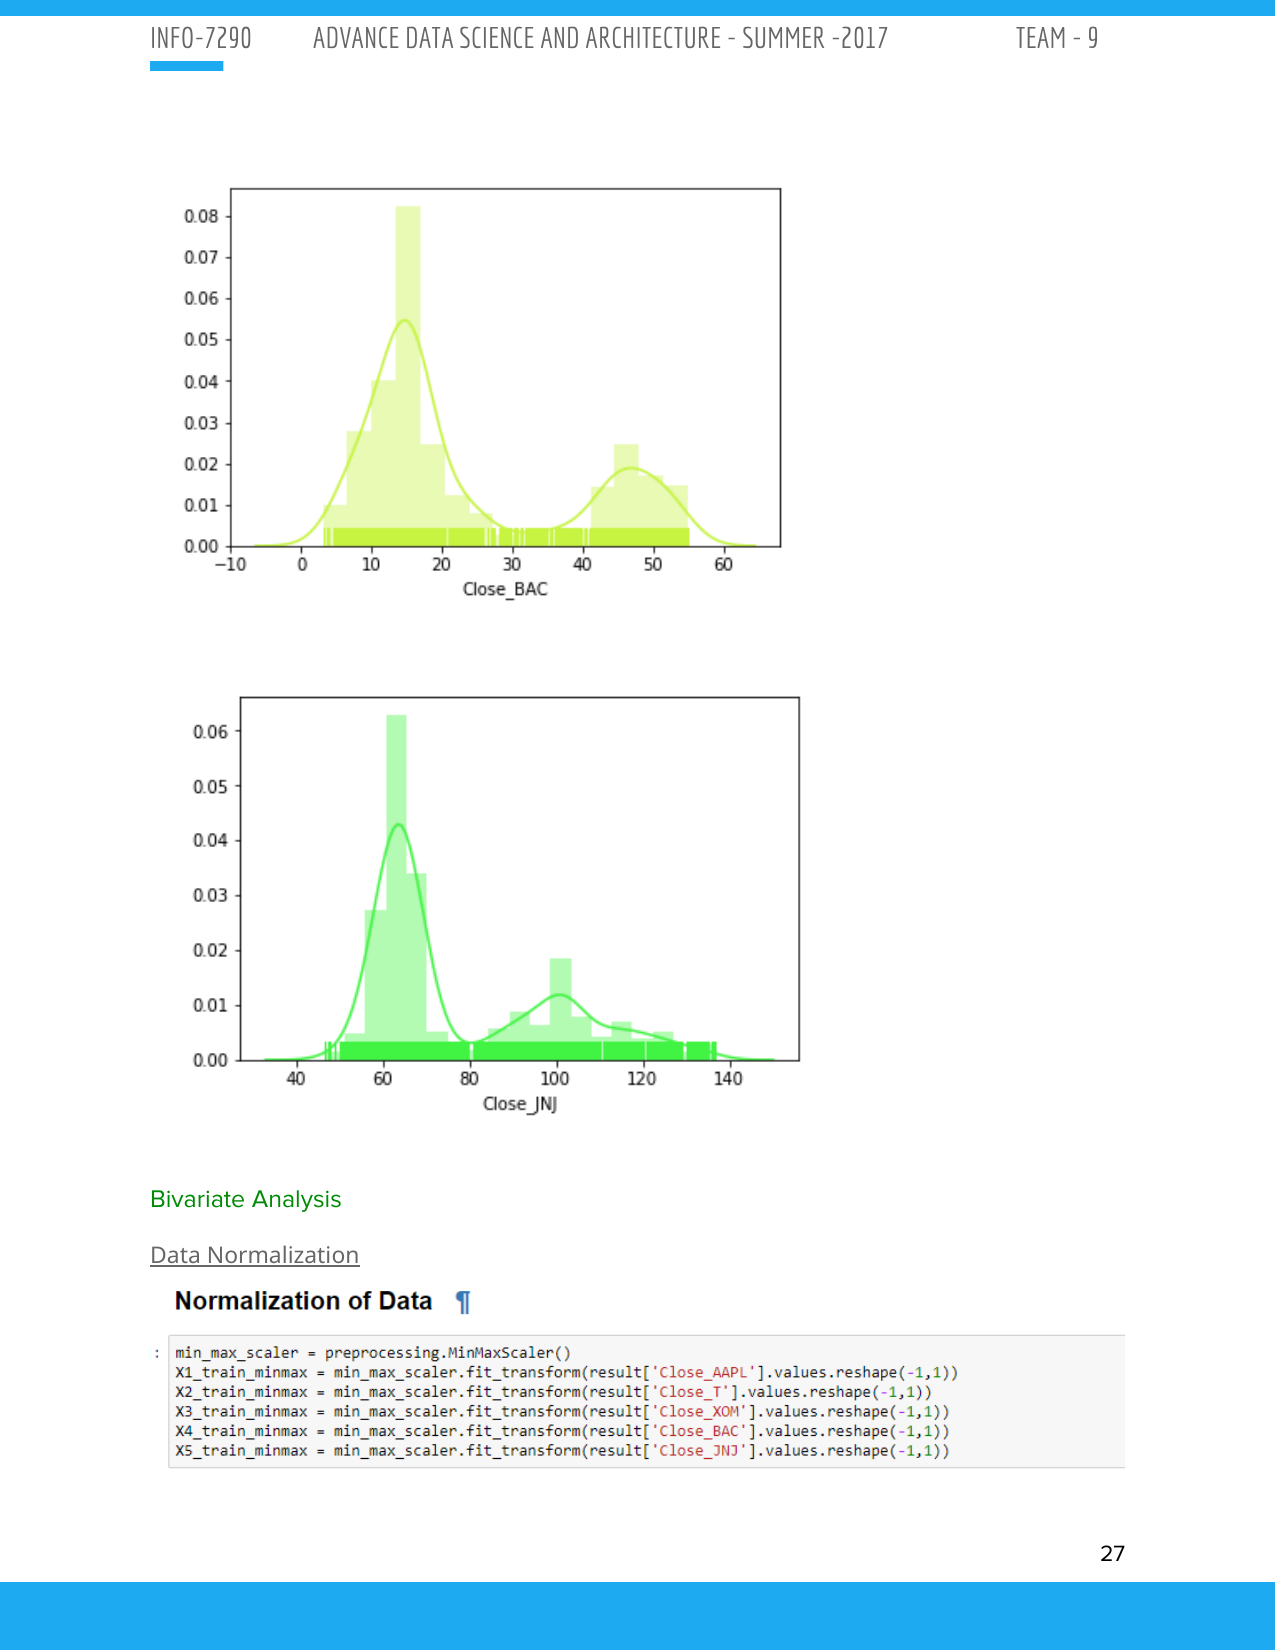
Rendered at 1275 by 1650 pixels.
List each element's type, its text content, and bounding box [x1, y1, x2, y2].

subtitle Data Normalization [150, 1239, 1125, 1270]
subtitle Bivariate Analysis [150, 1184, 1125, 1214]
picture [0, 0, 1275, 16]
picture [150, 1291, 1125, 1481]
picture [0, 1582, 1275, 1650]
picture [150, 61, 224, 71]
picture [150, 662, 847, 1157]
picture [150, 150, 844, 635]
